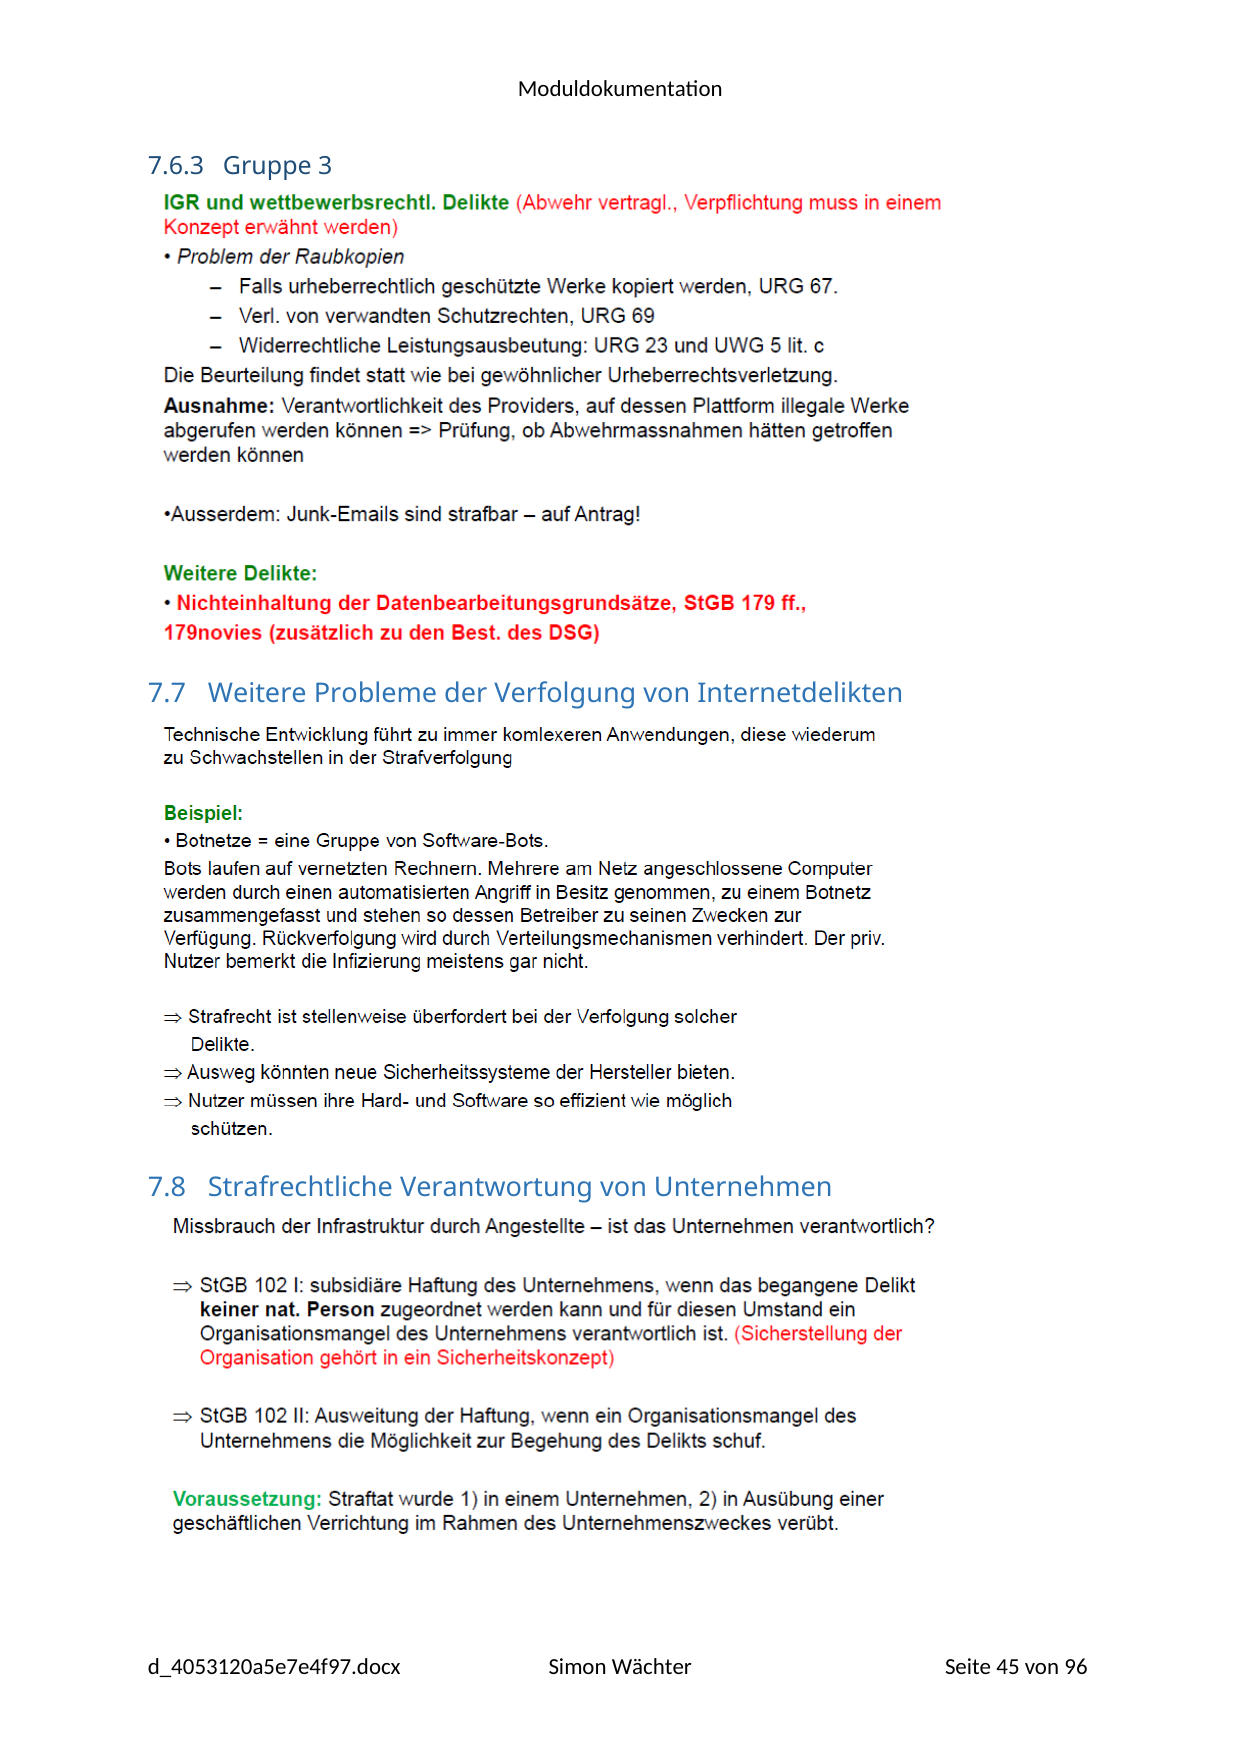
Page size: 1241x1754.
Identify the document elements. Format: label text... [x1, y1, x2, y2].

subtitle Strafrechtliche Verantwortung von Unternehmen [148, 1168, 1093, 1205]
picture [147, 713, 897, 1149]
subtitle Gruppe 3 [148, 148, 1093, 182]
picture [147, 184, 956, 655]
subtitle Weitere Probleme der Verfolgung von Internetdelikten [148, 673, 1093, 710]
picture [147, 1207, 945, 1555]
